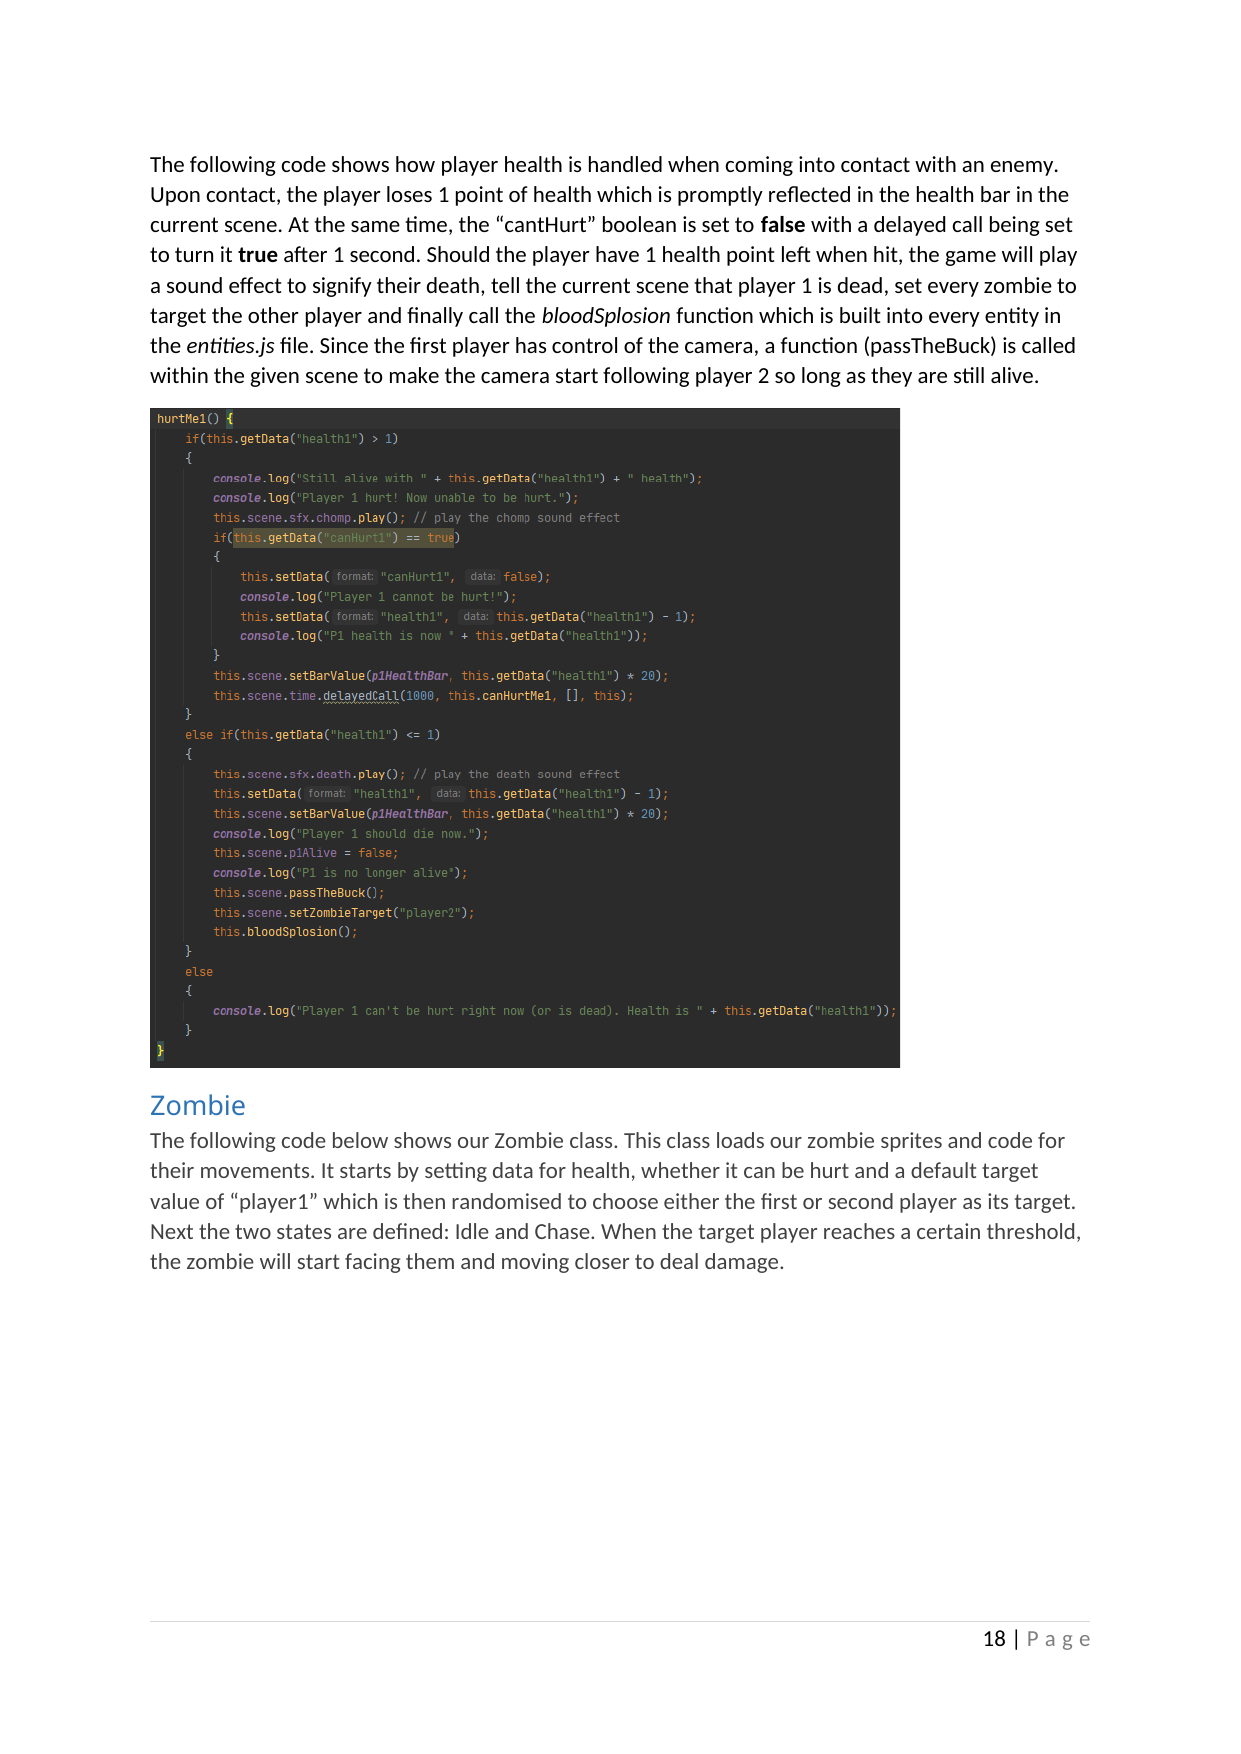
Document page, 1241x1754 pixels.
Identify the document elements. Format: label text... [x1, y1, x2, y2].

subtitle Zombie [150, 1087, 1090, 1123]
picture [150, 408, 901, 1068]
text The following code shows how player health is handled when coming into contact with an enemy. Upon contact, the player loses 1 point of health which is promptly reflected in the health bar in the current scene. At the same time, the “cantHurt” boolean is set to false with a delayed call being set to turn it true after 1 second. Should the player have 1 health point left when hit, the game will play a sound effect to signify their death, tell the current scene that player 1 is dead, set every zombie to target the other player and finally call the bloodSplosion function which is built into every entity in the entities.js file. Since the first player has control of the camera, a function (passTheBuck) is called within the given scene to make the camera start following player 2 so long as they are still alive. [150, 150, 1090, 389]
text The following code below shows our Zombie class. This class loads our zombie sprites and code for their movements. It starts by setting data for health, whether it can be hurt and a default target value of “player1” which is then randomised to choose either the first or second player as its target. Next the two states are defined: Idle and Chase. When the target player reaches a certain threshold, the zombie will start facing them and moving closer to deal damage. [150, 1126, 1090, 1275]
